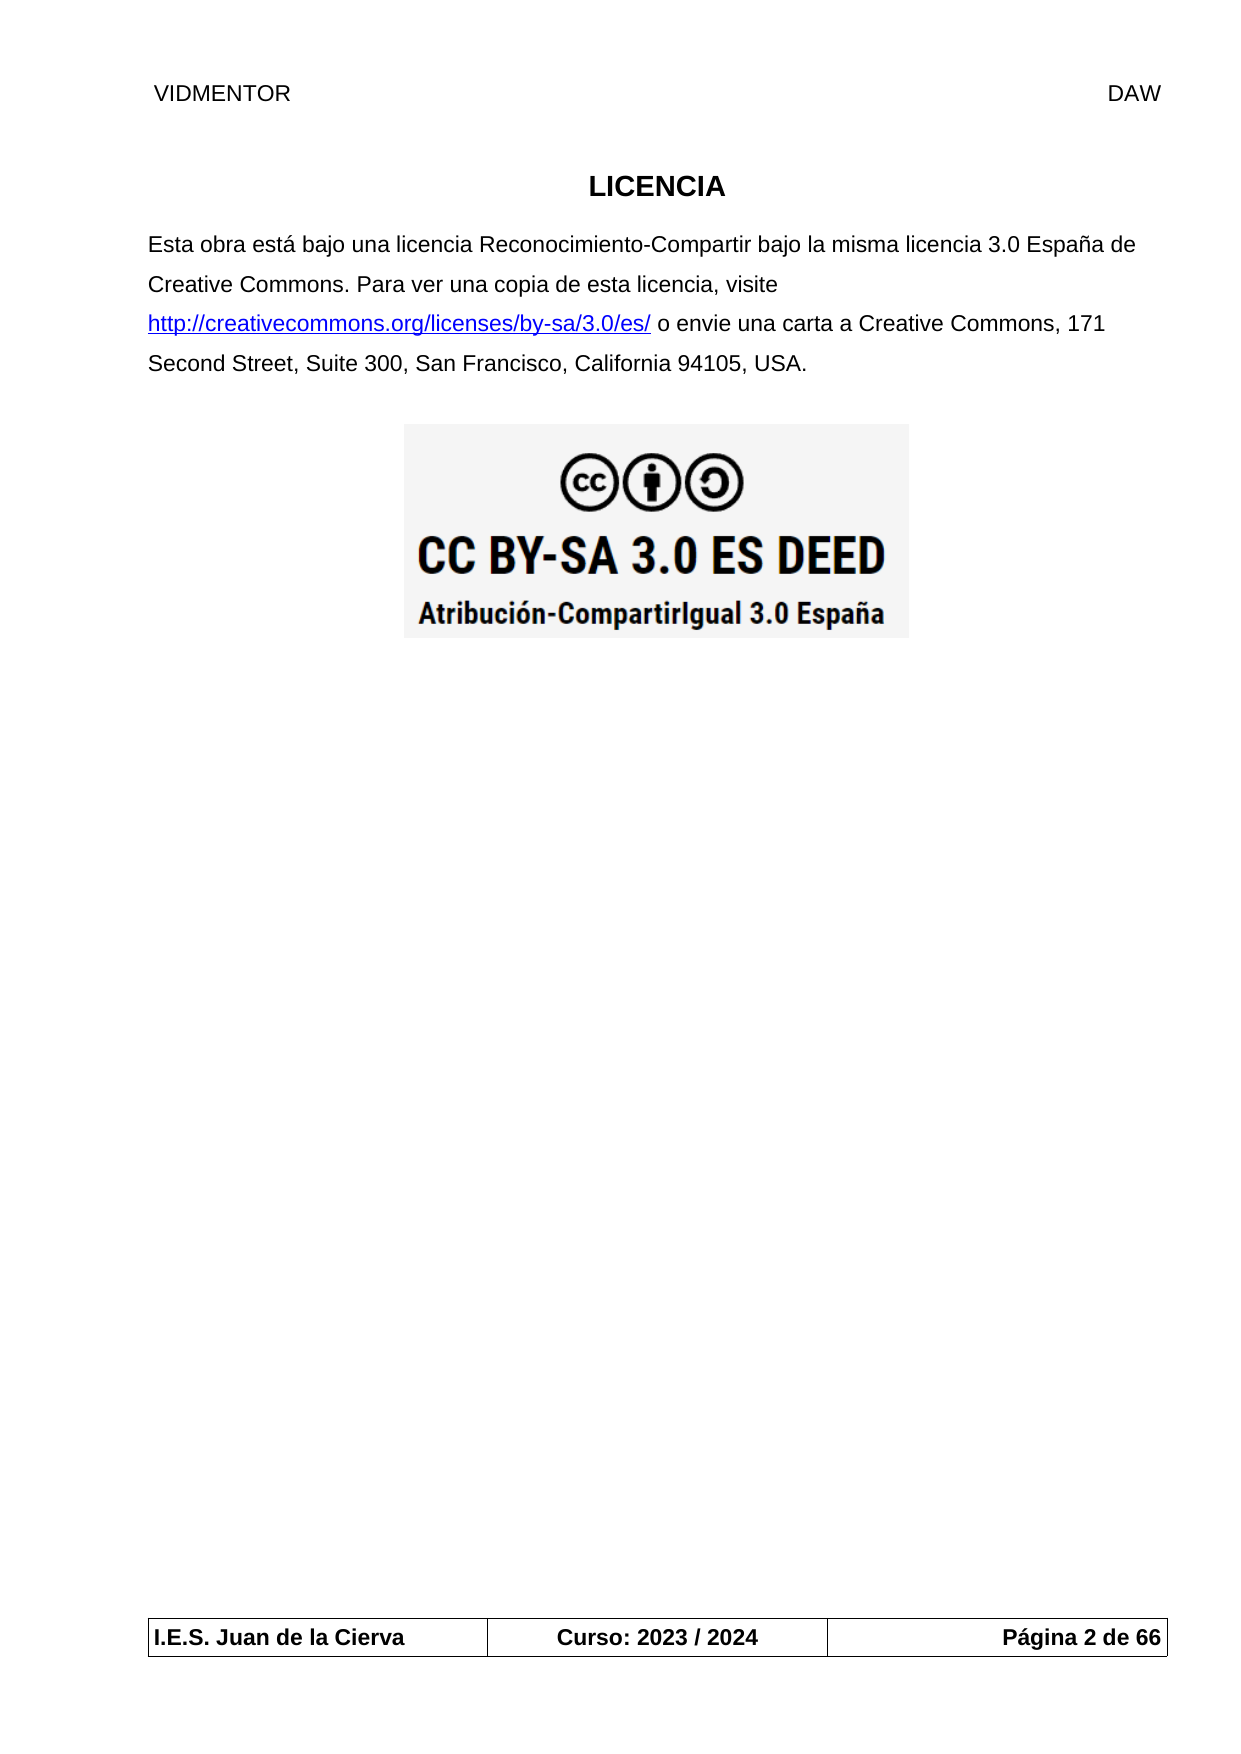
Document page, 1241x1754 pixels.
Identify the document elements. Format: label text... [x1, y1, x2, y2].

text Esta obra está bajo una licencia Reconocimiento-Compartir bajo la misma licencia 3.0 España de Creative Commons. Para ver una copia de esta licencia, visite http://creativecommons.org/licenses/by-sa/3.0/es/ o envie una carta a Creative Commons, 171 Second Street, Suite 300, San Francisco, California 94105, USA. [148, 231, 1167, 376]
text LICENCIA [148, 169, 1167, 203]
picture [402, 424, 909, 636]
